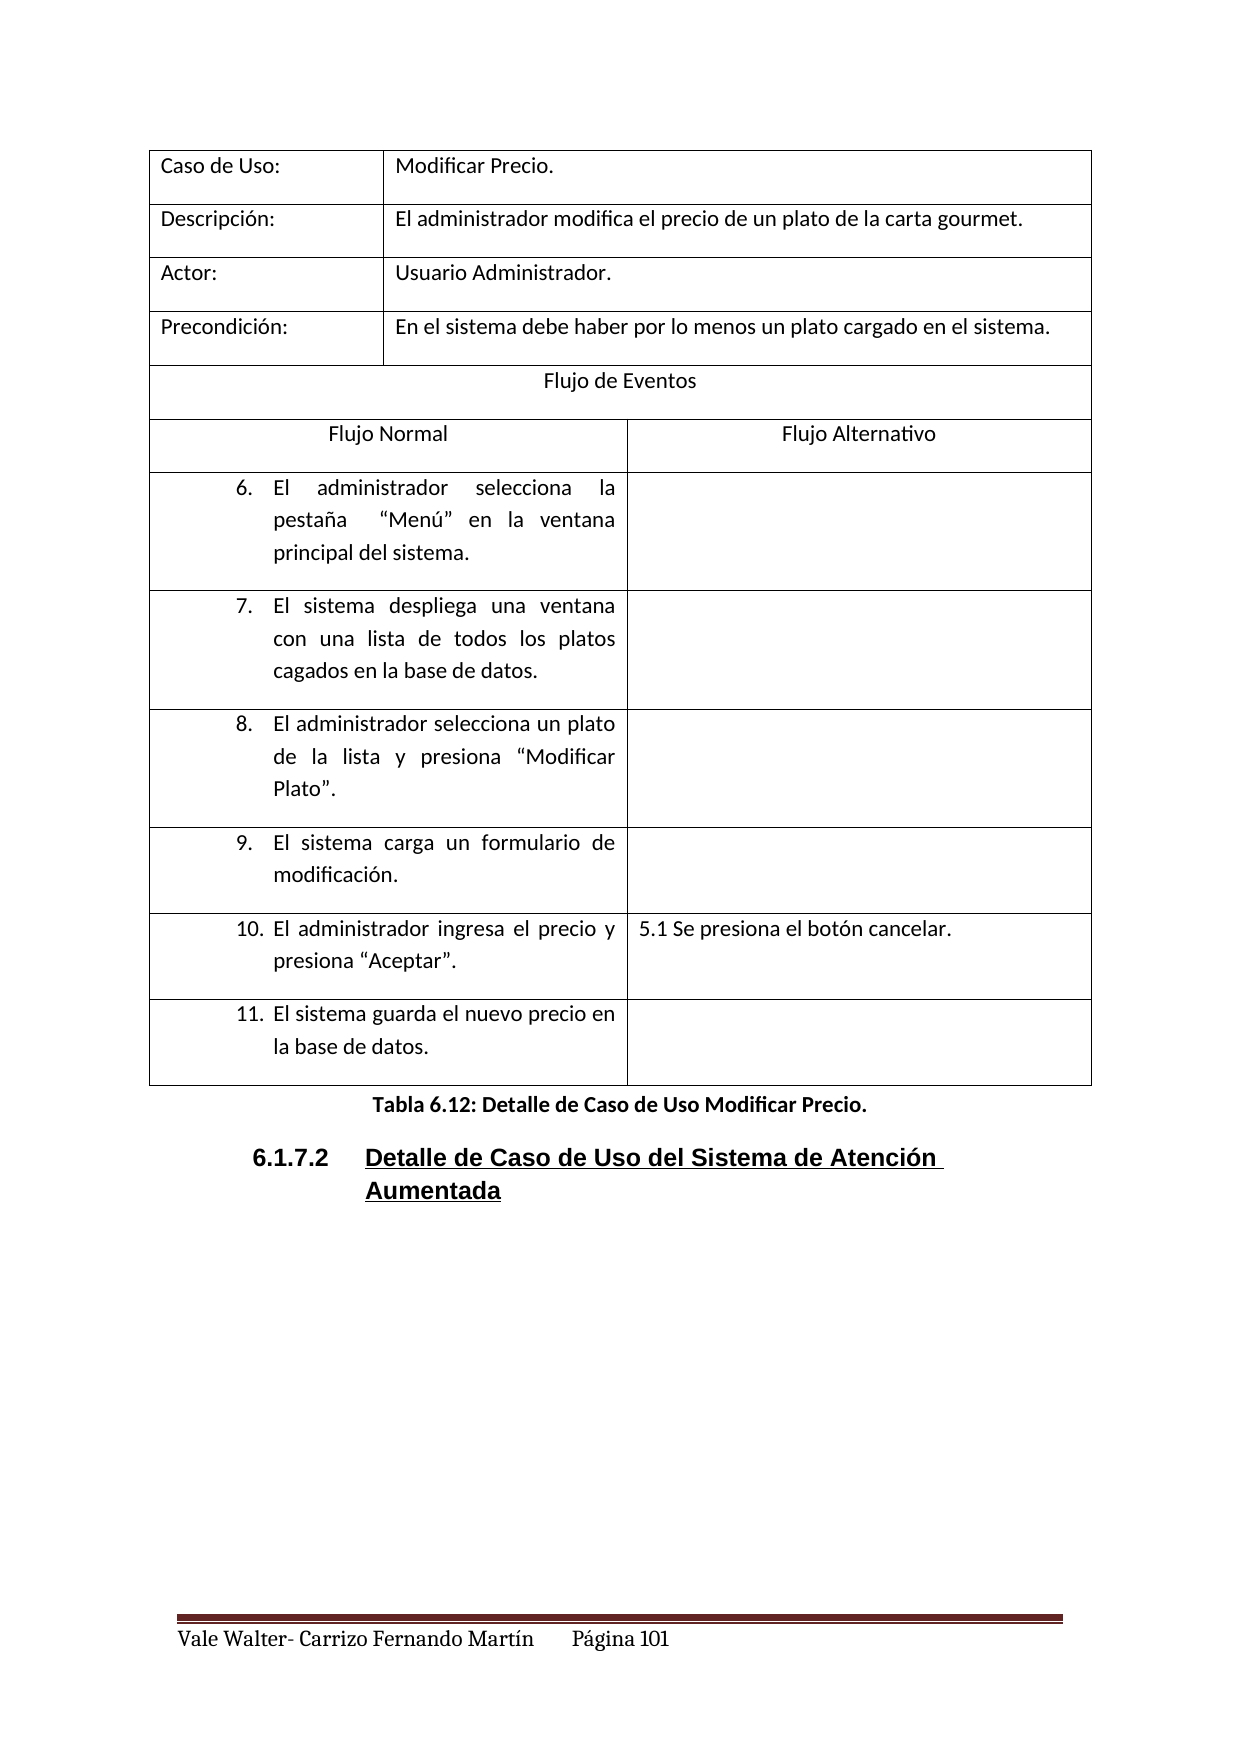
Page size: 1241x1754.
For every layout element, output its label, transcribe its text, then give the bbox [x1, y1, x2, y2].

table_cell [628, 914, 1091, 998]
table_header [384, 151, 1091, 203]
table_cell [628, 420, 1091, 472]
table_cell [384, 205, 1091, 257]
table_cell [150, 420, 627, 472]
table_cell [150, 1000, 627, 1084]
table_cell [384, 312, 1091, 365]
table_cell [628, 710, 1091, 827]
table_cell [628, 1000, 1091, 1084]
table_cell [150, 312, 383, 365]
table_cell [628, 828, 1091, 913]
text Tabla 6.12: Detalle de Caso de Uso Modificar Precio. [177, 1086, 1063, 1118]
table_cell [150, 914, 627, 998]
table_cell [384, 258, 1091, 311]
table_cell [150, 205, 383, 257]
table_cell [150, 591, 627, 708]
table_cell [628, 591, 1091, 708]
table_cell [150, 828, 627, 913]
list Detalle de Caso de Uso del Sistema de Atención Aumentada [252, 1143, 1063, 1204]
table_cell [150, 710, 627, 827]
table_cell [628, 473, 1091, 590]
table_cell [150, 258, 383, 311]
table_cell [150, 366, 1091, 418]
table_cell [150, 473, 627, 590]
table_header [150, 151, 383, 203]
